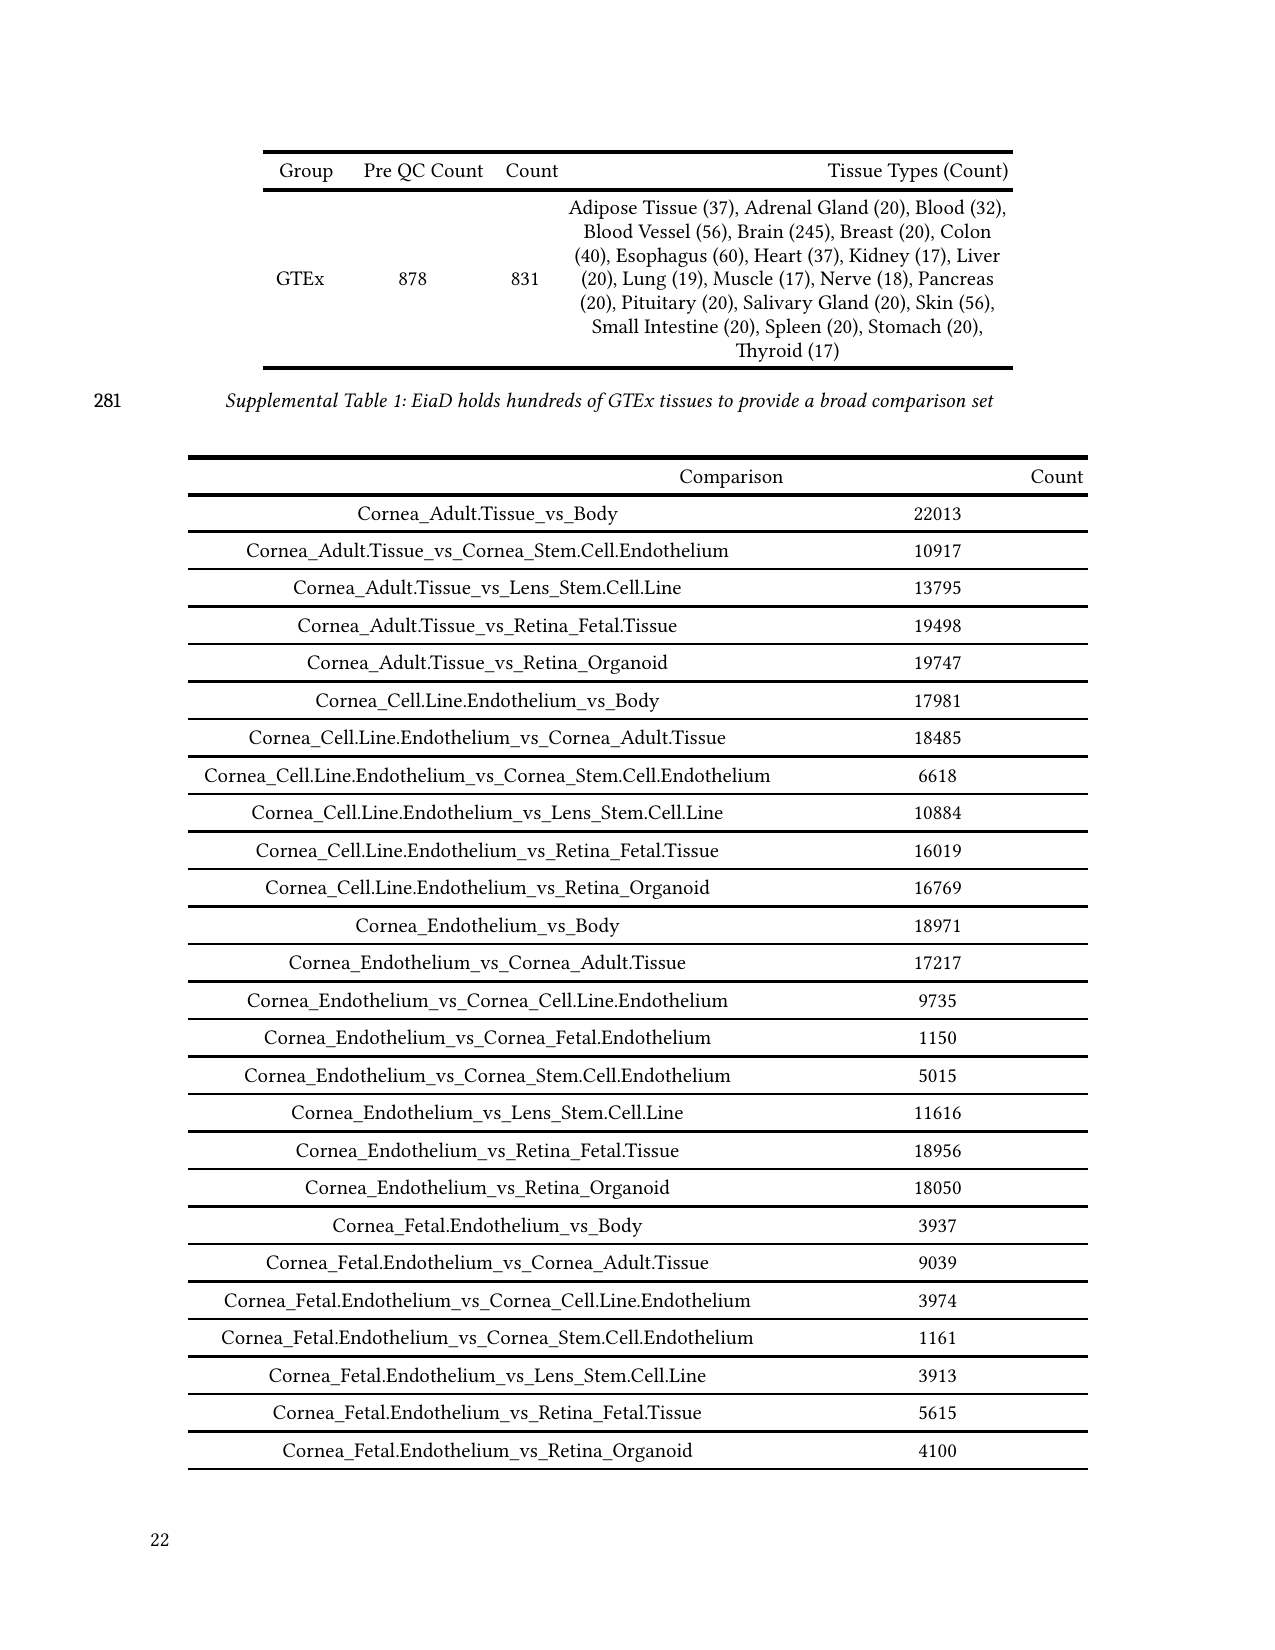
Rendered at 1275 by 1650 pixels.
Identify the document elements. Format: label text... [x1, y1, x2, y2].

table_cell Cornea_Endothelium_vs_Retina_Organoid [188, 1170, 787, 1205]
table_cell 16769 [788, 870, 1087, 905]
table_cell Cornea_Cell.Line.Endothelium_vs_Retina_Organoid [188, 870, 787, 905]
table_cell 831 [488, 192, 562, 366]
table_cell Cornea_Cell.Line.Endothelium_vs_Lens_Stem.Cell.Line [188, 795, 787, 830]
table_cell 18956 [788, 1133, 1087, 1168]
table_header Count [788, 460, 1087, 493]
table_cell Cornea_Adult.Tissue_vs_Cornea_Stem.Cell.Endothelium [188, 533, 787, 568]
table_cell Cornea_Fetal.Endothelium_vs_Cornea_Cell.Line.Endothelium [188, 1283, 787, 1318]
table_cell 3937 [788, 1208, 1087, 1243]
table_cell Cornea_Cell.Line.Endothelium_vs_Cornea_Stem.Cell.Endothelium [188, 758, 787, 793]
table_cell Cornea_Fetal.Endothelium_vs_Body [188, 1208, 787, 1243]
table_cell Cornea_Endothelium_vs_Cornea_Cell.Line.Endothelium [188, 983, 787, 1018]
table_cell 6618 [788, 758, 1087, 793]
table_cell 19747 [788, 645, 1087, 680]
table_cell 17981 [788, 683, 1087, 718]
table_cell Cornea_Endothelium_vs_Cornea_Stem.Cell.Endothelium [188, 1058, 787, 1093]
table_cell Cornea_Adult.Tissue_vs_Lens_Stem.Cell.Line [188, 570, 787, 605]
table_cell 1150 [788, 1020, 1087, 1055]
table_cell Cornea_Cell.Line.Endothelium_vs_Cornea_Adult.Tissue [188, 720, 787, 755]
text Supplemental Table 1: EiaD holds hundreds of GTEx tissues to provide a broad comparison set [150, 389, 1125, 413]
table_cell Cornea_Fetal.Endothelium_vs_Lens_Stem.Cell.Line [188, 1358, 787, 1393]
table_cell 13795 [788, 570, 1087, 605]
table_cell Adipose Tissue (37), Adrenal Gland (20), Blood (32), Blood Vessel (56), Brain (245), Breast (20), Colon (40), Esophagus (60), Heart (37), Kidney (17), Liver (20), Lung (19), Muscle (17), Nerve (18), Pancreas (20), Pituitary (20), Salivary Gland (20), Skin (56), Small Intestine (20), Spleen (20), Stomach (20), Thyroid (17) [563, 192, 1012, 366]
table_header Pre QC Count [338, 154, 487, 187]
table_cell 16019 [788, 833, 1087, 868]
table_cell Cornea_Fetal.Endothelium_vs_Cornea_Stem.Cell.Endothelium [188, 1320, 787, 1355]
table_cell Cornea_Adult.Tissue_vs_Retina_Fetal.Tissue [188, 608, 787, 643]
table_cell 9735 [788, 983, 1087, 1018]
table_cell Cornea_Endothelium_vs_Body [188, 908, 787, 943]
table_cell 9039 [788, 1245, 1087, 1280]
table_cell 878 [338, 192, 487, 366]
table_cell 5615 [788, 1395, 1087, 1430]
table_cell Cornea_Adult.Tissue_vs_Body [188, 497, 787, 530]
table_cell 18485 [788, 720, 1087, 755]
table_cell 18971 [788, 908, 1087, 943]
table_cell 4100 [788, 1433, 1087, 1468]
table_cell GTEx [263, 192, 337, 366]
table_header Group [263, 154, 337, 187]
table_cell Cornea_Cell.Line.Endothelium_vs_Retina_Fetal.Tissue [188, 833, 787, 868]
table_cell 3974 [788, 1283, 1087, 1318]
table_cell Cornea_Fetal.Endothelium_vs_Cornea_Adult.Tissue [188, 1245, 787, 1280]
table_cell 5015 [788, 1058, 1087, 1093]
table_header Count [488, 154, 562, 187]
table_cell 1161 [788, 1320, 1087, 1355]
table_cell Cornea_Endothelium_vs_Lens_Stem.Cell.Line [188, 1095, 787, 1130]
table_cell Cornea_Endothelium_vs_Cornea_Adult.Tissue [188, 945, 787, 980]
table_cell 18050 [788, 1170, 1087, 1205]
table_cell Cornea_Endothelium_vs_Retina_Fetal.Tissue [188, 1133, 787, 1168]
table_cell Cornea_Endothelium_vs_Cornea_Fetal.Endothelium [188, 1020, 787, 1055]
table_cell 17217 [788, 945, 1087, 980]
table_cell 11616 [788, 1095, 1087, 1130]
table_header Comparison [188, 460, 787, 493]
table_cell 10917 [788, 533, 1087, 568]
table_cell 10884 [788, 795, 1087, 830]
table_cell Cornea_Fetal.Endothelium_vs_Retina_Organoid [188, 1433, 787, 1468]
table_cell Cornea_Cell.Line.Endothelium_vs_Body [188, 683, 787, 718]
table_cell Cornea_Fetal.Endothelium_vs_Retina_Fetal.Tissue [188, 1395, 787, 1430]
table_header Tissue Types (Count) [563, 154, 1012, 187]
table_cell 3913 [788, 1358, 1087, 1393]
table_cell Cornea_Adult.Tissue_vs_Retina_Organoid [188, 645, 787, 680]
table_cell 22013 [788, 497, 1087, 530]
table_cell 19498 [788, 608, 1087, 643]
